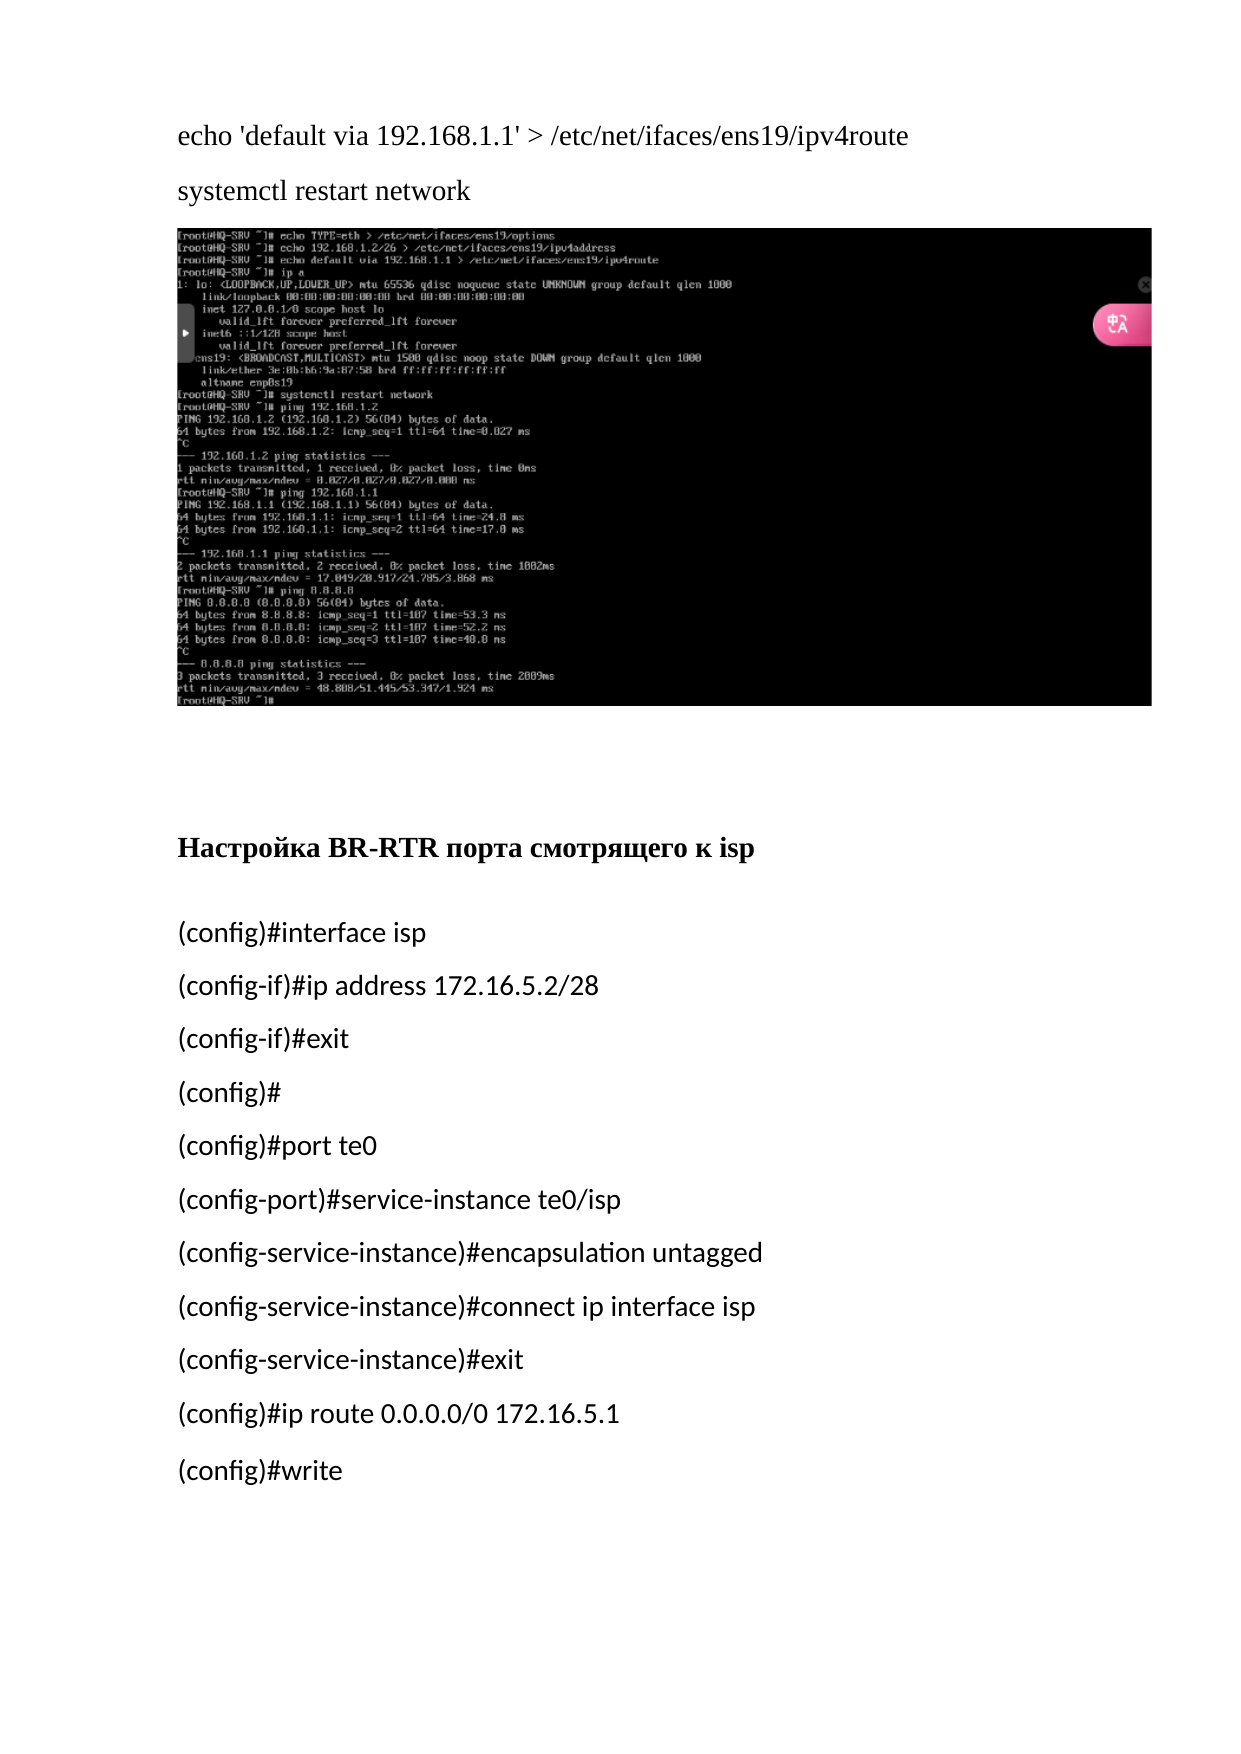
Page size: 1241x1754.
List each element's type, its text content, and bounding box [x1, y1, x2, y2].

text (config-if)#ip address 172.16.5.2/28 [177, 967, 1137, 1003]
text (config-port)#service-instance te0/isp [177, 1181, 1137, 1217]
text (config-service-instance)#encapsulation untagged [177, 1234, 1137, 1270]
text (config)#interface isp [177, 914, 1137, 949]
text (config)#port te0 [177, 1127, 1137, 1163]
text (config)#write [177, 1452, 1152, 1488]
picture [177, 228, 1152, 706]
text echo 'default via 192.168.1.1' > /etc/net/ifaces/ens19/ipv4route [177, 118, 1152, 152]
text Настройка BR-RTR порта смотрящего к isp [177, 830, 1152, 863]
text (config-service-instance)#exit [177, 1341, 1137, 1377]
text (config)#ip route 0.0.0.0/0 172.16.5.1 [177, 1395, 1152, 1430]
text (config)# [177, 1074, 1137, 1110]
text (config-service-instance)#connect ip interface isp [177, 1288, 1137, 1323]
text (config-if)#exit [177, 1021, 1137, 1056]
text systemctl restart network [177, 173, 1152, 207]
